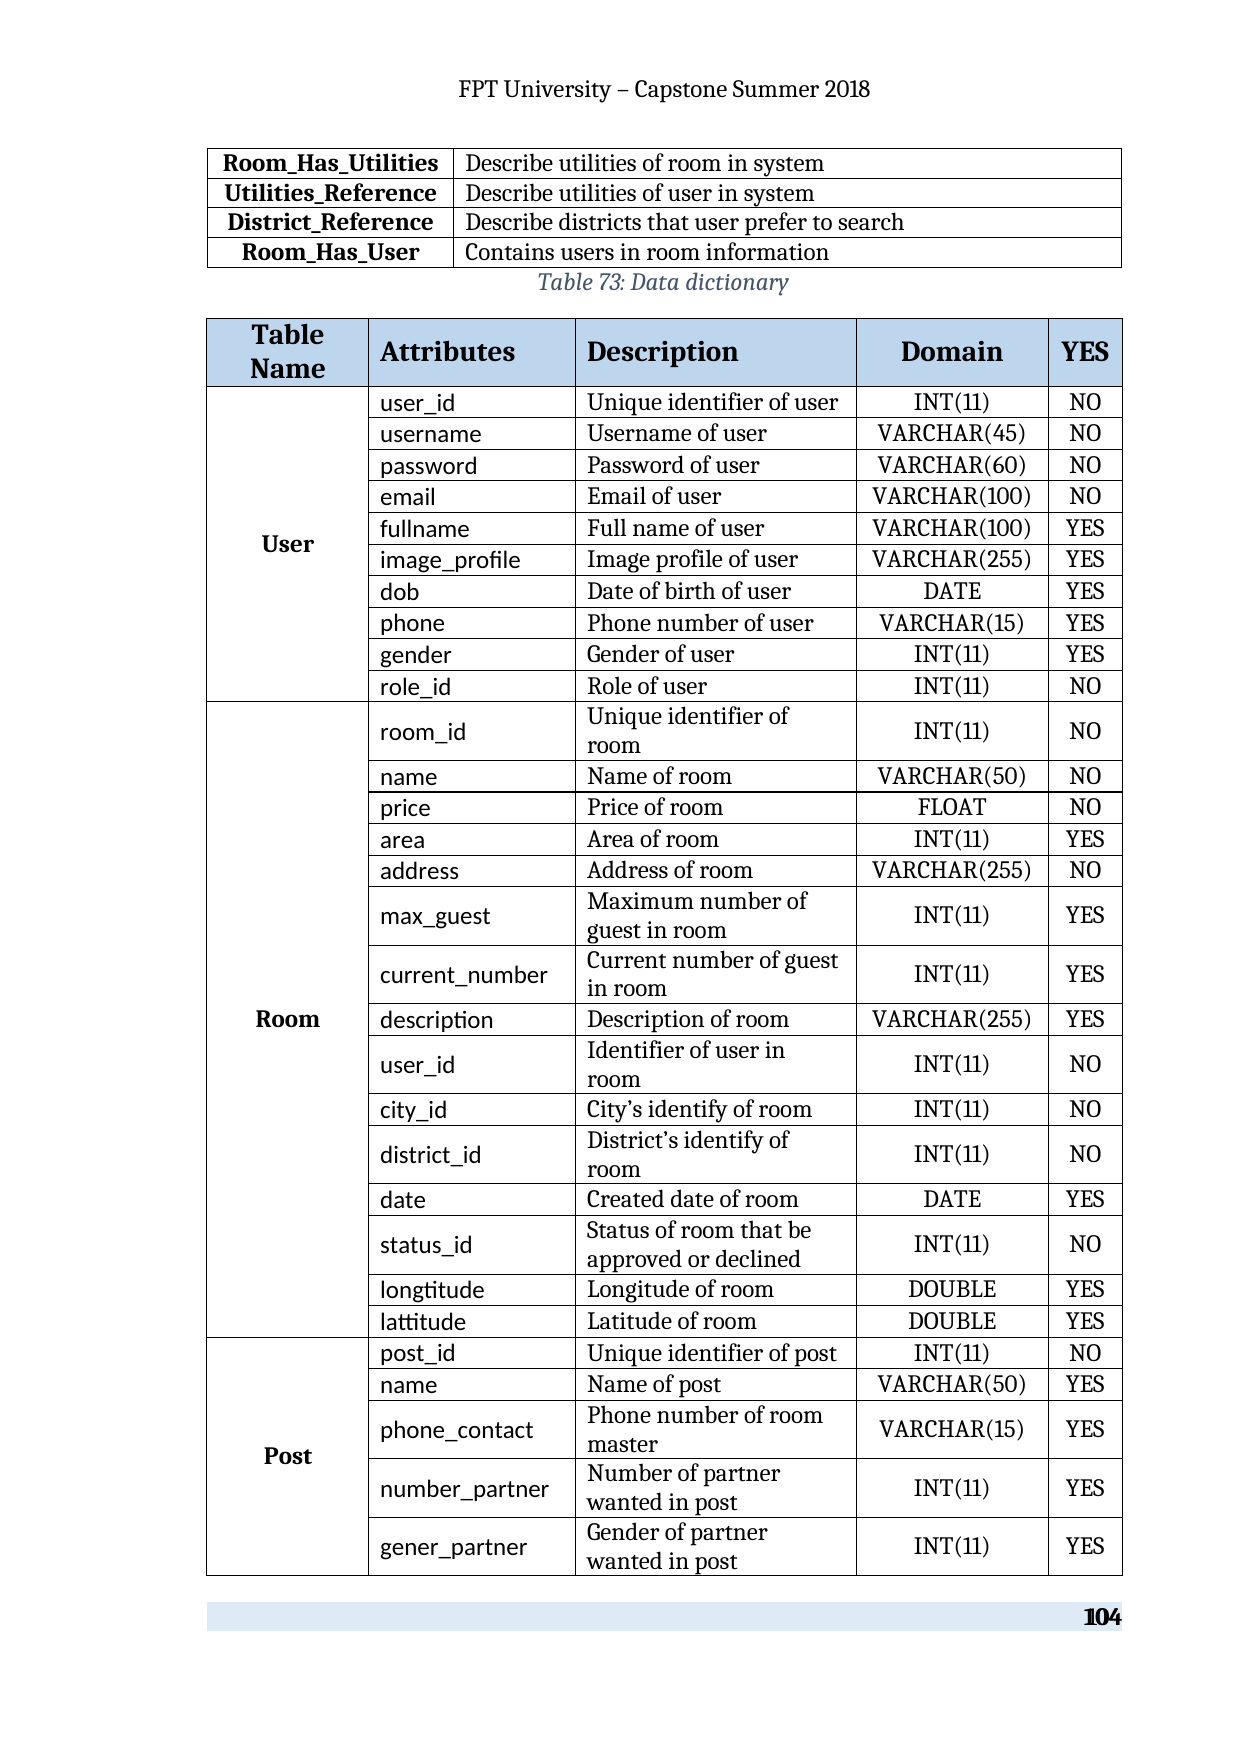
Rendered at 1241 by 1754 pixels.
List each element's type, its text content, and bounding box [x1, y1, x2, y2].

table_cell Area of room [576, 824, 856, 854]
table_cell email [369, 481, 575, 512]
table_cell gender [369, 639, 575, 670]
table_cell username [369, 418, 575, 449]
table_cell INT(11) [857, 671, 1048, 701]
table_header Domain [857, 319, 1048, 386]
table_cell phone [369, 608, 575, 638]
table_cell Describe utilities of room in system [454, 149, 1121, 177]
table_cell District’s identify of room [576, 1126, 856, 1183]
table_cell DOUBLE [857, 1275, 1048, 1305]
table_cell YES [1049, 1401, 1122, 1458]
table_cell Password of user [576, 450, 856, 480]
table_cell Number of partner wanted in post [576, 1459, 856, 1517]
table_cell city_id [369, 1094, 575, 1125]
table_header Description [576, 319, 856, 386]
table_cell VARCHAR(45) [857, 418, 1048, 449]
table_cell NO [1049, 1036, 1122, 1093]
table_cell VARCHAR(255) [857, 856, 1048, 886]
table_cell INT(11) [857, 887, 1048, 944]
table_cell number_partner [369, 1459, 575, 1517]
table_cell INT(11) [857, 1338, 1048, 1368]
table_cell VARCHAR(60) [857, 450, 1048, 480]
table_header Table Name [207, 319, 368, 386]
table_cell Gender of partner wanted in post [576, 1518, 856, 1575]
table_cell YES [1049, 639, 1122, 670]
table_cell phone_contact [369, 1401, 575, 1458]
table_cell Email of user [576, 481, 856, 512]
table_cell address [369, 856, 575, 886]
table_cell INT(11) [857, 1216, 1048, 1273]
table_cell YES [1049, 1518, 1122, 1575]
table_cell Description of room [576, 1004, 856, 1035]
table_cell VARCHAR(50) [857, 761, 1048, 791]
table_cell gener_partner [369, 1518, 575, 1575]
table_cell NO [1049, 793, 1122, 823]
table_cell Room [207, 702, 368, 1337]
table_cell YES [1049, 887, 1122, 944]
table_cell date [369, 1184, 575, 1215]
table_cell Latitude of room [576, 1306, 856, 1337]
table_header YES [1049, 319, 1122, 386]
table_cell current_number [369, 946, 575, 1003]
text Table 73: Data dictionary [207, 268, 1122, 297]
table_cell INT(11) [857, 387, 1048, 417]
table_cell Phone number of user [576, 608, 856, 638]
table_cell INT(11) [857, 1094, 1048, 1125]
table_cell YES [1049, 1369, 1122, 1400]
table_cell DATE [857, 1184, 1048, 1215]
table_cell VARCHAR(255) [857, 1004, 1048, 1035]
table_cell INT(11) [857, 702, 1048, 760]
table_cell Username of user [576, 418, 856, 449]
table_cell Post [207, 1338, 368, 1575]
table_cell NO [1049, 671, 1122, 701]
table_cell Phone number of room master [576, 1401, 856, 1458]
table_cell post_id [369, 1338, 575, 1368]
table_cell YES [1049, 1306, 1122, 1337]
table_cell YES [1049, 513, 1122, 543]
table_cell area [369, 824, 575, 854]
table_cell Room_Has_Utilities [208, 149, 453, 177]
table_cell longtitude [369, 1275, 575, 1305]
table_cell YES [1049, 946, 1122, 1003]
table_cell Full name of user [576, 513, 856, 543]
table_cell Image profile of user [576, 545, 856, 575]
table_cell Unique identifier of user [576, 387, 856, 417]
table_cell user_id [369, 387, 575, 417]
table_cell NO [1049, 1216, 1122, 1273]
table_cell YES [1049, 1275, 1122, 1305]
table_cell Room_Has_User [208, 238, 453, 267]
table_cell status_id [369, 1216, 575, 1273]
table_cell VARCHAR(100) [857, 513, 1048, 543]
table_cell Price of room [576, 793, 856, 823]
table_cell Identifier of user in room [576, 1036, 856, 1093]
table_cell INT(11) [857, 639, 1048, 670]
table_cell NO [1049, 856, 1122, 886]
table_cell YES [1049, 608, 1122, 638]
table_cell FLOAT [857, 793, 1048, 823]
table_cell lattitude [369, 1306, 575, 1337]
table_cell DOUBLE [857, 1306, 1048, 1337]
table_cell Contains users in room information [454, 238, 1121, 267]
table_cell VARCHAR(100) [857, 481, 1048, 512]
table_cell Utilities_Reference [208, 179, 453, 207]
table_cell INT(11) [857, 946, 1048, 1003]
table_cell fullname [369, 513, 575, 543]
table_cell image_profile [369, 545, 575, 575]
table_cell Status of room that be approved or declined [576, 1216, 856, 1273]
table_cell user_id [369, 1036, 575, 1093]
table_cell VARCHAR(15) [857, 608, 1048, 638]
table_cell INT(11) [857, 1126, 1048, 1183]
table_cell Longitude of room [576, 1275, 856, 1305]
table_cell NO [1049, 1126, 1122, 1183]
table_cell Address of room [576, 856, 856, 886]
table_cell role_id [369, 671, 575, 701]
table_cell YES [1049, 545, 1122, 575]
table_cell YES [1049, 1459, 1122, 1517]
table_cell INT(11) [857, 1036, 1048, 1093]
table_cell NO [1049, 450, 1122, 480]
table_cell District_Reference [208, 208, 453, 237]
table_cell NO [1049, 1338, 1122, 1368]
table_header Attributes [369, 319, 575, 386]
table_cell price [369, 793, 575, 823]
table_cell Unique identifier of room [576, 702, 856, 760]
table_cell INT(11) [857, 824, 1048, 854]
table_cell NO [1049, 761, 1122, 791]
table_cell dob [369, 576, 575, 607]
table_cell name [369, 1369, 575, 1400]
table_cell NO [1049, 1094, 1122, 1125]
table_cell name [369, 761, 575, 791]
table_cell NO [1049, 387, 1122, 417]
table_cell VARCHAR(255) [857, 545, 1048, 575]
table_cell User [207, 387, 368, 701]
table_cell Date of birth of user [576, 576, 856, 607]
table_cell Role of user [576, 671, 856, 701]
table_cell YES [1049, 1004, 1122, 1035]
table_cell district_id [369, 1126, 575, 1183]
table_cell Describe districts that user prefer to search [454, 208, 1121, 237]
table_cell password [369, 450, 575, 480]
table_cell INT(11) [857, 1459, 1048, 1517]
table_cell YES [1049, 824, 1122, 854]
table_cell NO [1049, 702, 1122, 760]
table_cell NO [1049, 481, 1122, 512]
table_cell DATE [857, 576, 1048, 607]
table_cell VARCHAR(50) [857, 1369, 1048, 1400]
table_cell room_id [369, 702, 575, 760]
table_cell Maximum number of guest in room [576, 887, 856, 944]
table_cell YES [1049, 576, 1122, 607]
table_cell Name of room [576, 761, 856, 791]
table_cell Current number of guest in room [576, 946, 856, 1003]
table_cell max_guest [369, 887, 575, 944]
table_cell Describe utilities of user in system [454, 179, 1121, 207]
table_cell Gender of user [576, 639, 856, 670]
table_cell description [369, 1004, 575, 1035]
table_cell YES [1049, 1184, 1122, 1215]
table_cell Unique identifier of post [576, 1338, 856, 1368]
table_cell Created date of room [576, 1184, 856, 1215]
table_cell City’s identify of room [576, 1094, 856, 1125]
table_cell Name of post [576, 1369, 856, 1400]
table_cell NO [1049, 418, 1122, 449]
table_cell INT(11) [857, 1518, 1048, 1575]
table_cell VARCHAR(15) [857, 1401, 1048, 1458]
